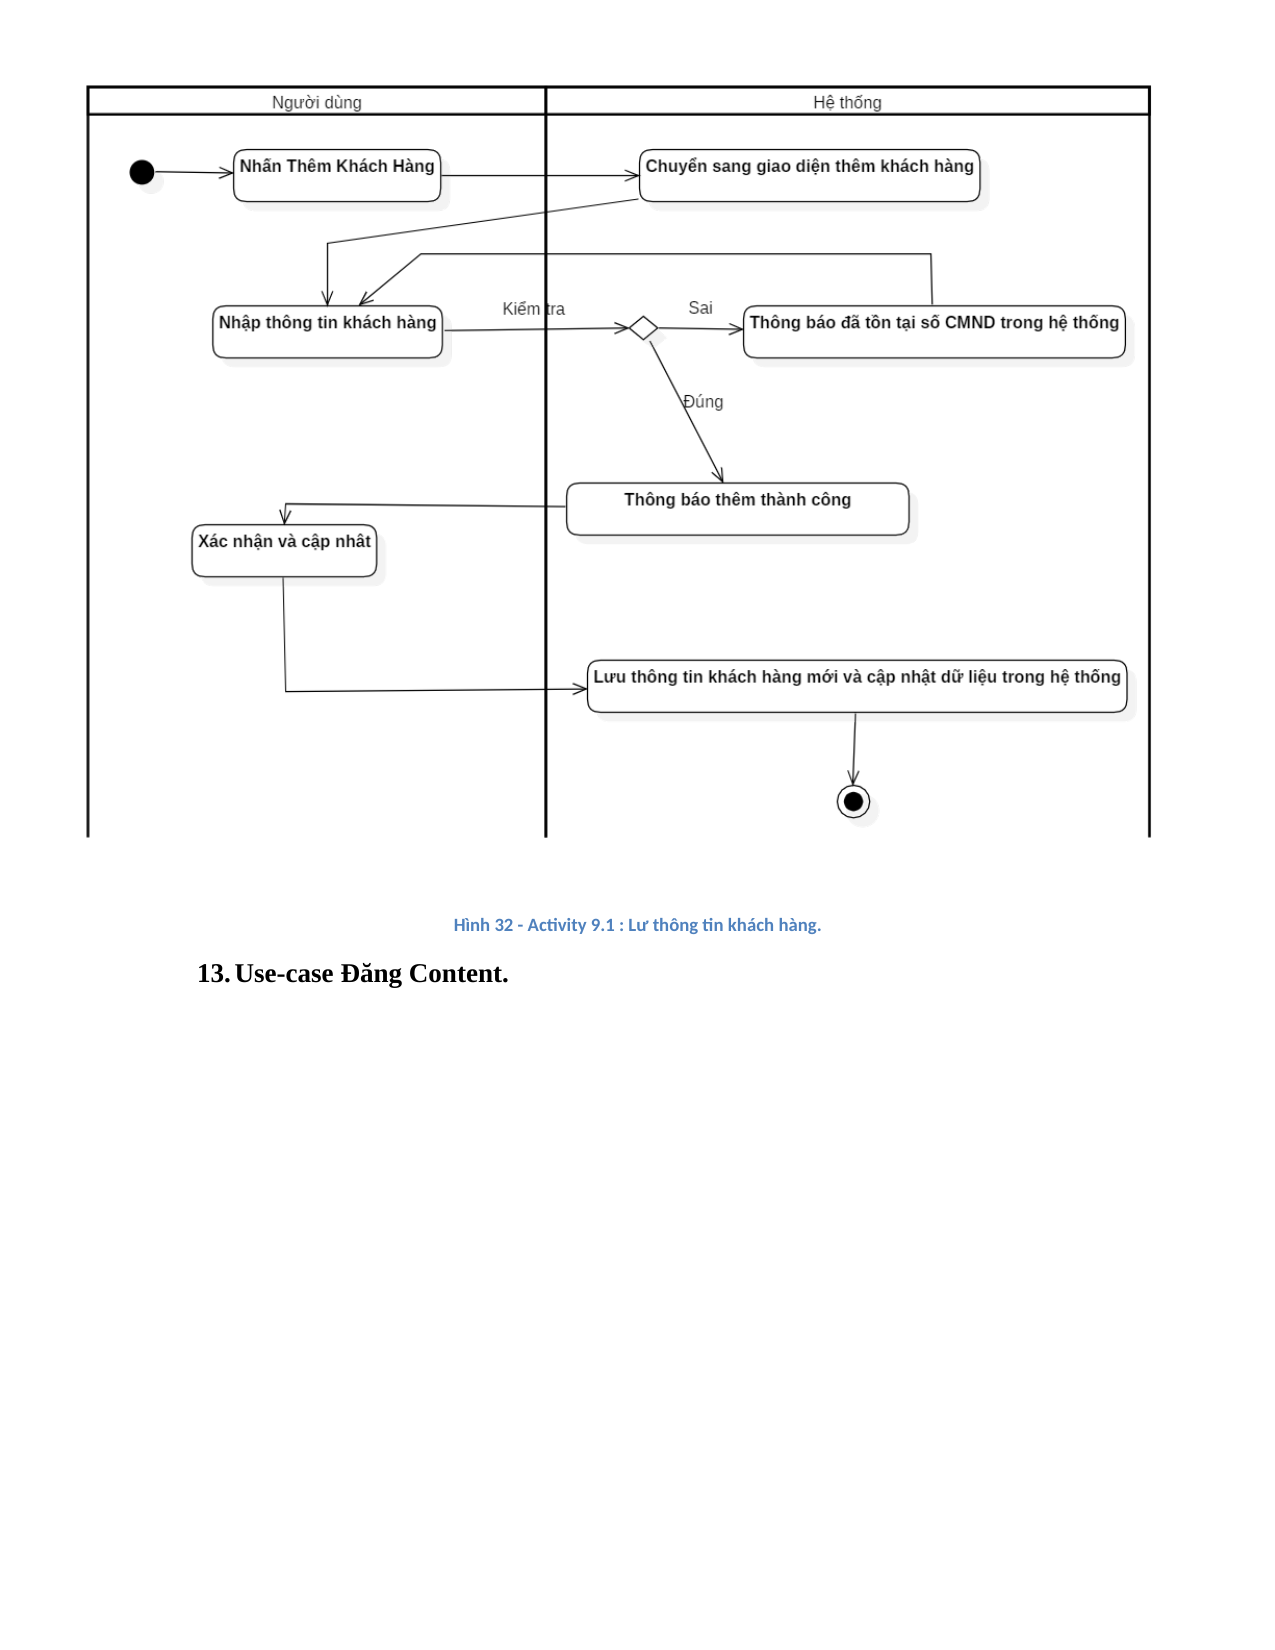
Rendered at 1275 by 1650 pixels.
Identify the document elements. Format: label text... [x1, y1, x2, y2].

list Use-case Đăng Content. [197, 957, 1200, 988]
text Hình 32 - Activity 9.1 : Lư thông tin khách hàng. [75, 913, 1200, 936]
picture [75, 75, 1200, 889]
